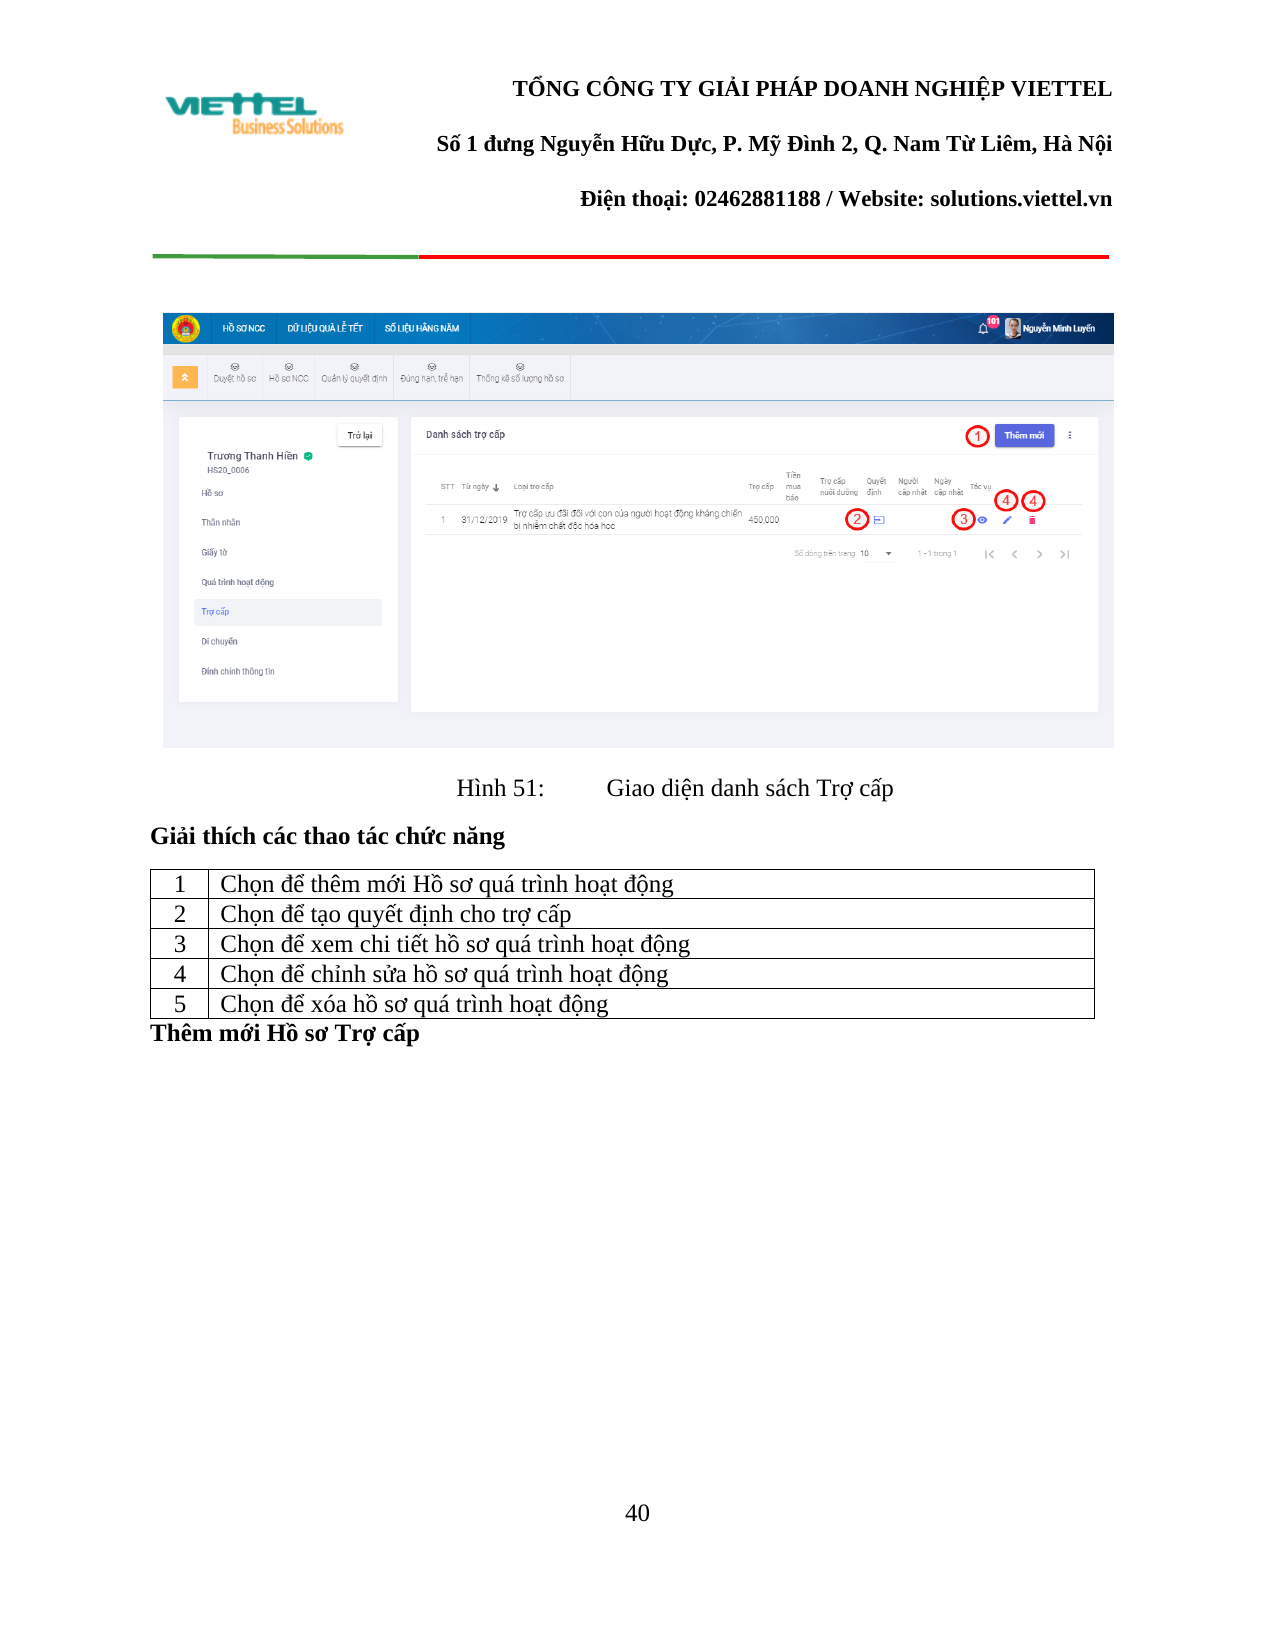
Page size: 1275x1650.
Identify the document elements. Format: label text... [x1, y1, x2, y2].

picture [159, 88, 350, 139]
text Giao diện danh sách Trợ cấp [225, 773, 1125, 802]
table_cell Chọn để xem chi tiết hồ sơ quá trình hoạt động [209, 929, 1094, 958]
table_cell 5 [151, 989, 208, 1017]
table_header Chọn để thêm mới Hồ sơ quá trình hoạt động [209, 870, 1094, 898]
table_cell Chọn để tạo quyết định cho trợ cấp [209, 899, 1094, 928]
table_cell 3 [151, 929, 208, 958]
picture [150, 297, 1125, 754]
table_cell Chọn để chỉnh sửa hồ sơ quá trình hoạt động [209, 959, 1094, 988]
table_cell 4 [151, 959, 208, 988]
list Giải thích các thao tác chức năng [150, 821, 1125, 849]
table_cell Chọn để xóa hồ sơ quá trình hoạt động [209, 989, 1094, 1017]
table_header 1 [151, 870, 208, 898]
list Thêm mới Hồ sơ Trợ cấp [150, 1018, 1125, 1047]
table_cell 2 [151, 899, 208, 928]
